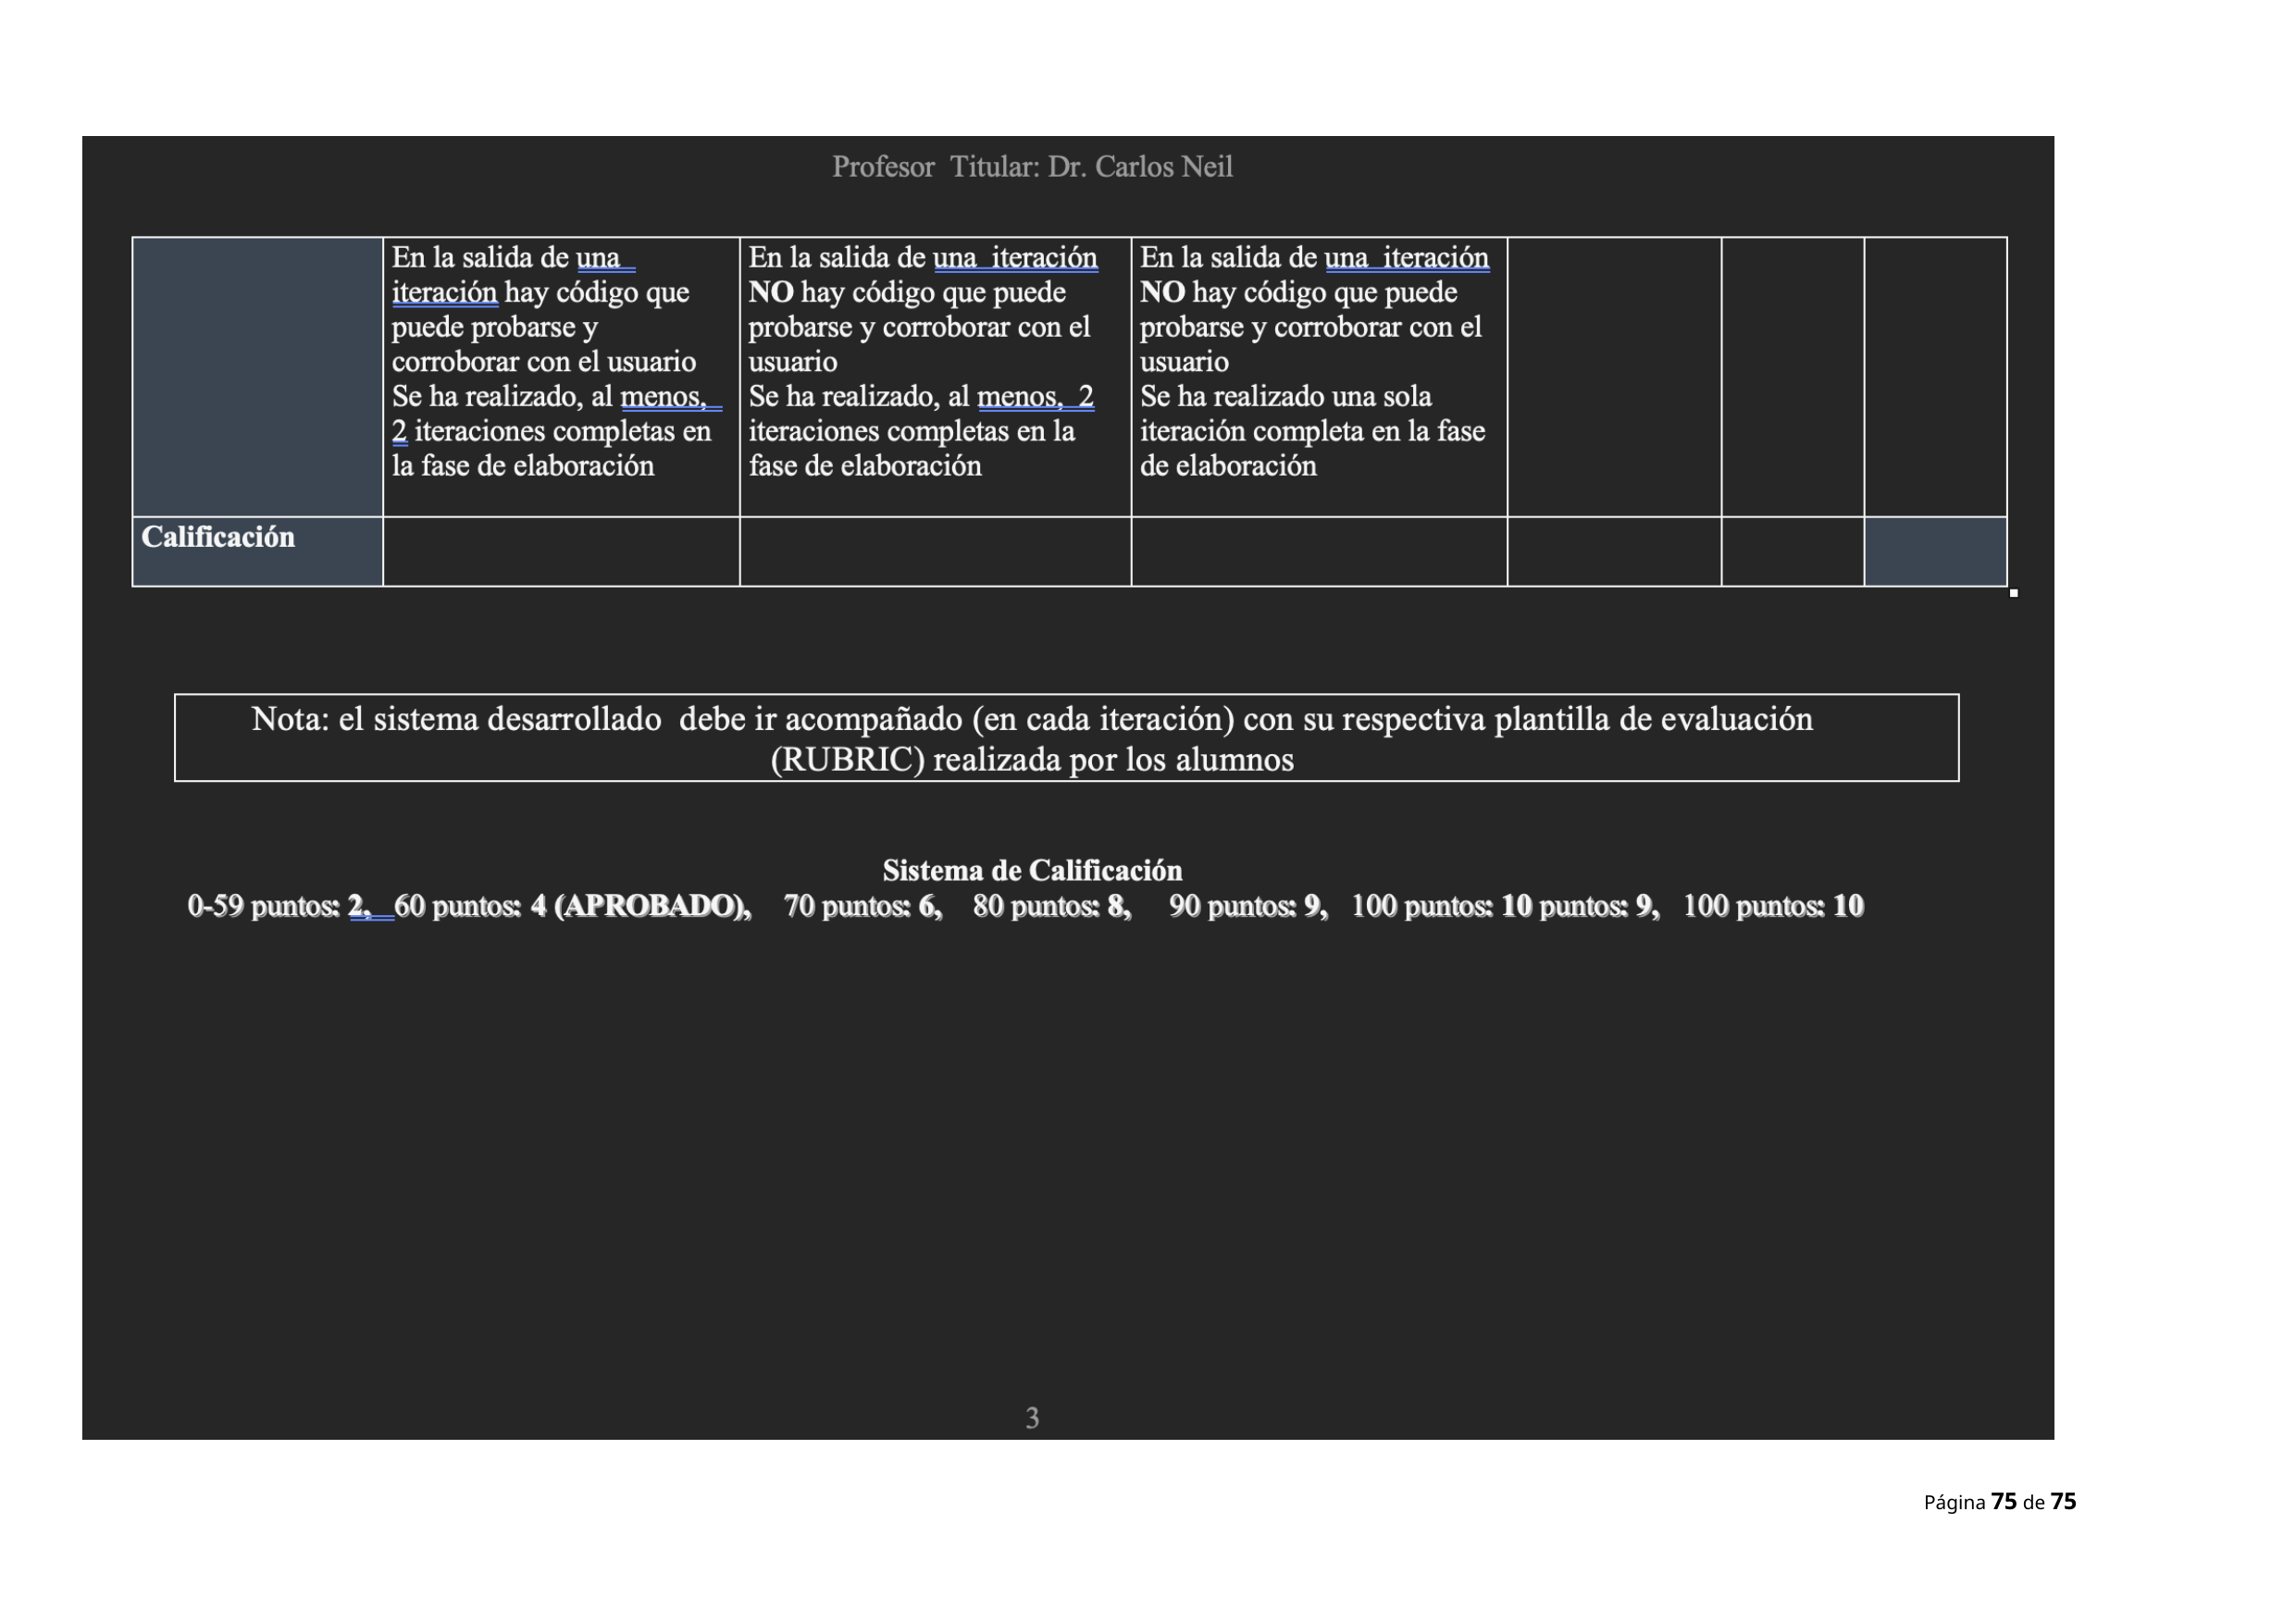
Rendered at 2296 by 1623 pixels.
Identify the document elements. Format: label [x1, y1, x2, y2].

picture [81, 136, 2054, 1440]
